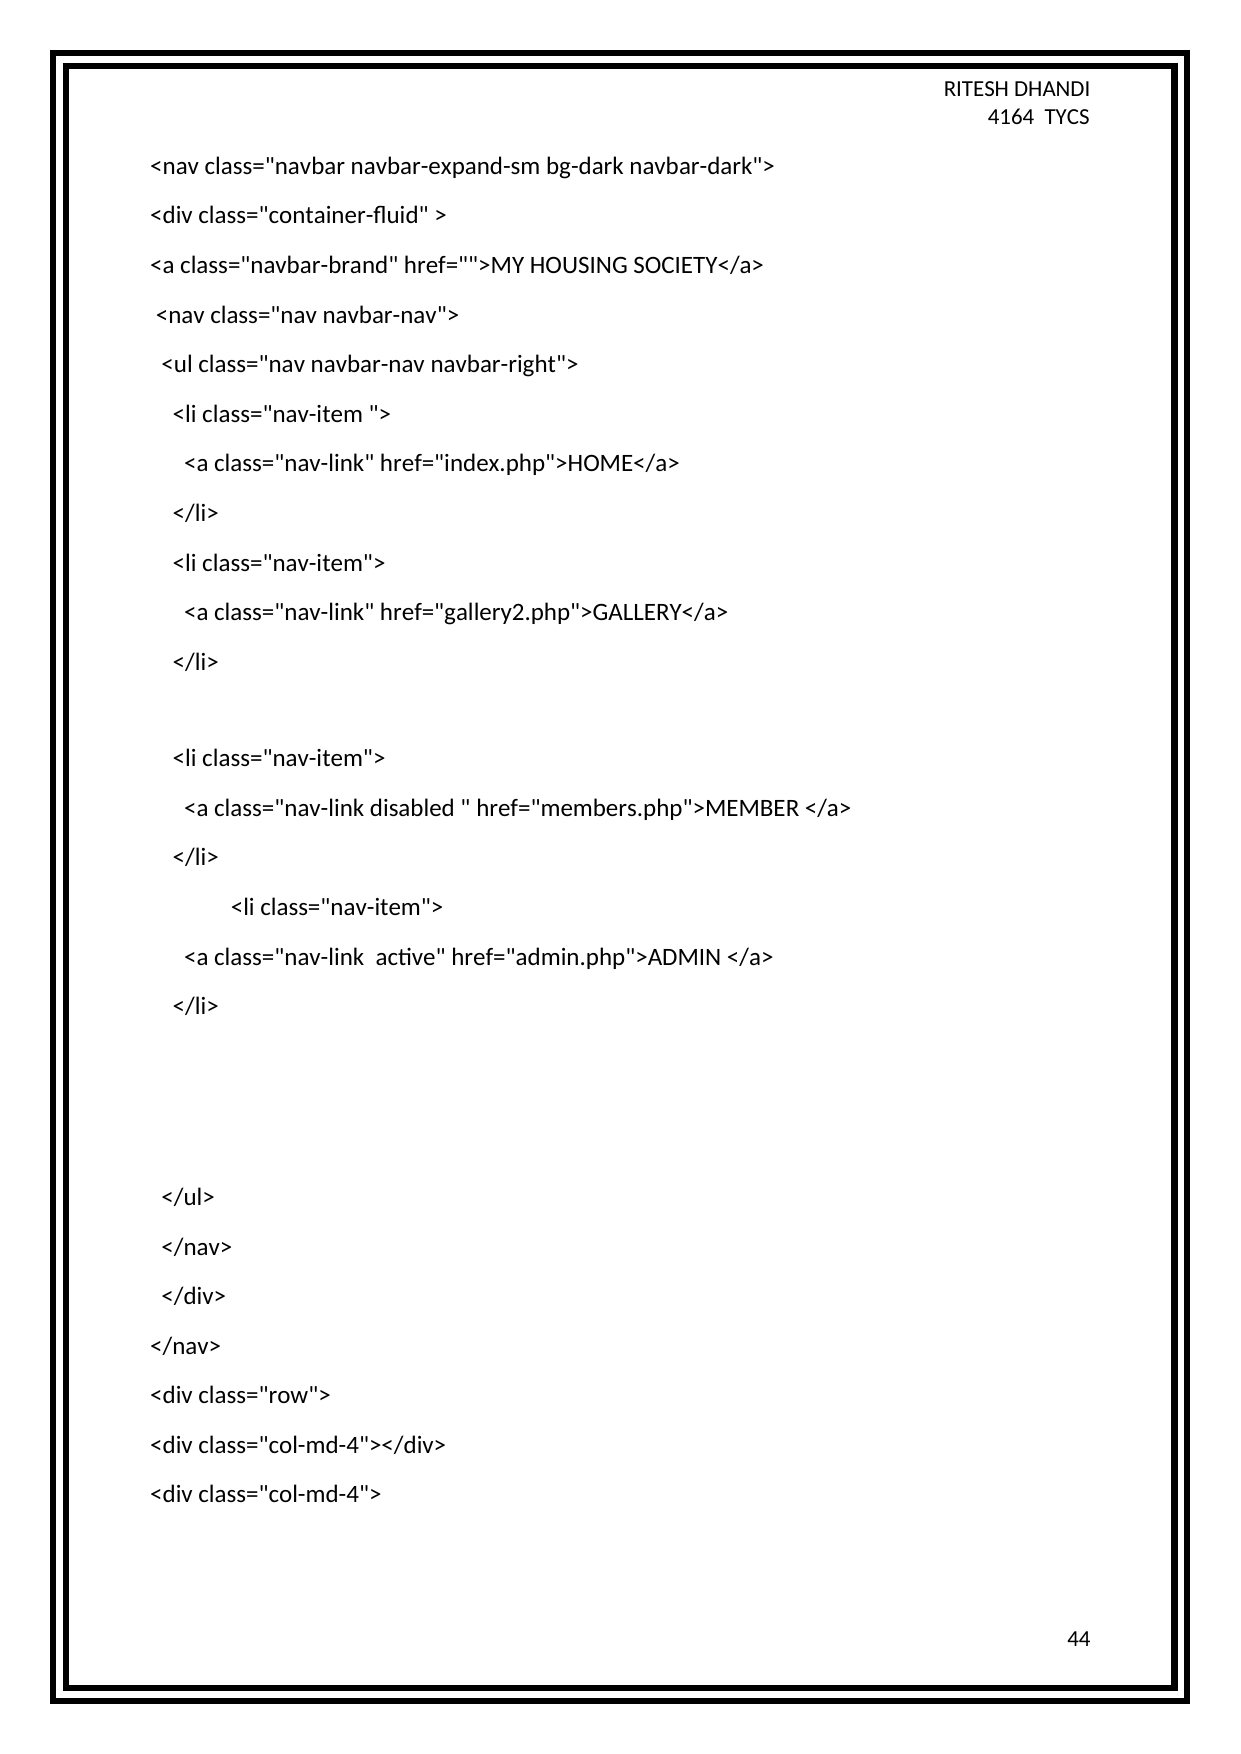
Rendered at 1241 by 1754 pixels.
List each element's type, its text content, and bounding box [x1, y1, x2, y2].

text <a class="navbar-brand" href="">MY HOUSING SOCIETY</a> [150, 249, 1090, 280]
text <a class="nav-link" href="gallery2.php">GALLERY</a> [150, 596, 1090, 627]
text </li> [150, 646, 1090, 676]
text </nav> [150, 1330, 1090, 1360]
text <a class="nav-link disabled " href="members.php">MEMBER </a> [150, 792, 1090, 822]
text </ul> [150, 1181, 1090, 1212]
text </nav> [150, 1231, 1090, 1261]
text <div class="row"> [150, 1379, 1090, 1410]
text <a class="nav-link active" href="admin.php">ADMIN </a> [150, 941, 1090, 971]
text <a class="nav-link" href="index.php">HOME</a> [150, 447, 1090, 478]
text <ul class="nav navbar-nav navbar-right"> [150, 348, 1090, 379]
text </li> [150, 841, 1090, 872]
text </li> [150, 497, 1090, 528]
text <div class="col-md-4"></div> [150, 1429, 1090, 1459]
text <div class="col-md-4"> [150, 1478, 1090, 1509]
text <li class="nav-item"> [150, 742, 1090, 773]
text <nav class="nav navbar-nav"> [150, 299, 1090, 329]
text <nav class="navbar navbar-expand-sm bg-dark navbar-dark"> [150, 150, 1090, 181]
text <div class="container-fluid" > [150, 199, 1090, 230]
text <li class="nav-item"> [150, 547, 1090, 577]
text </li> [150, 990, 1090, 1021]
text </div> [150, 1280, 1090, 1311]
text <li class="nav-item"> [150, 891, 1090, 922]
text <li class="nav-item "> [150, 398, 1090, 428]
